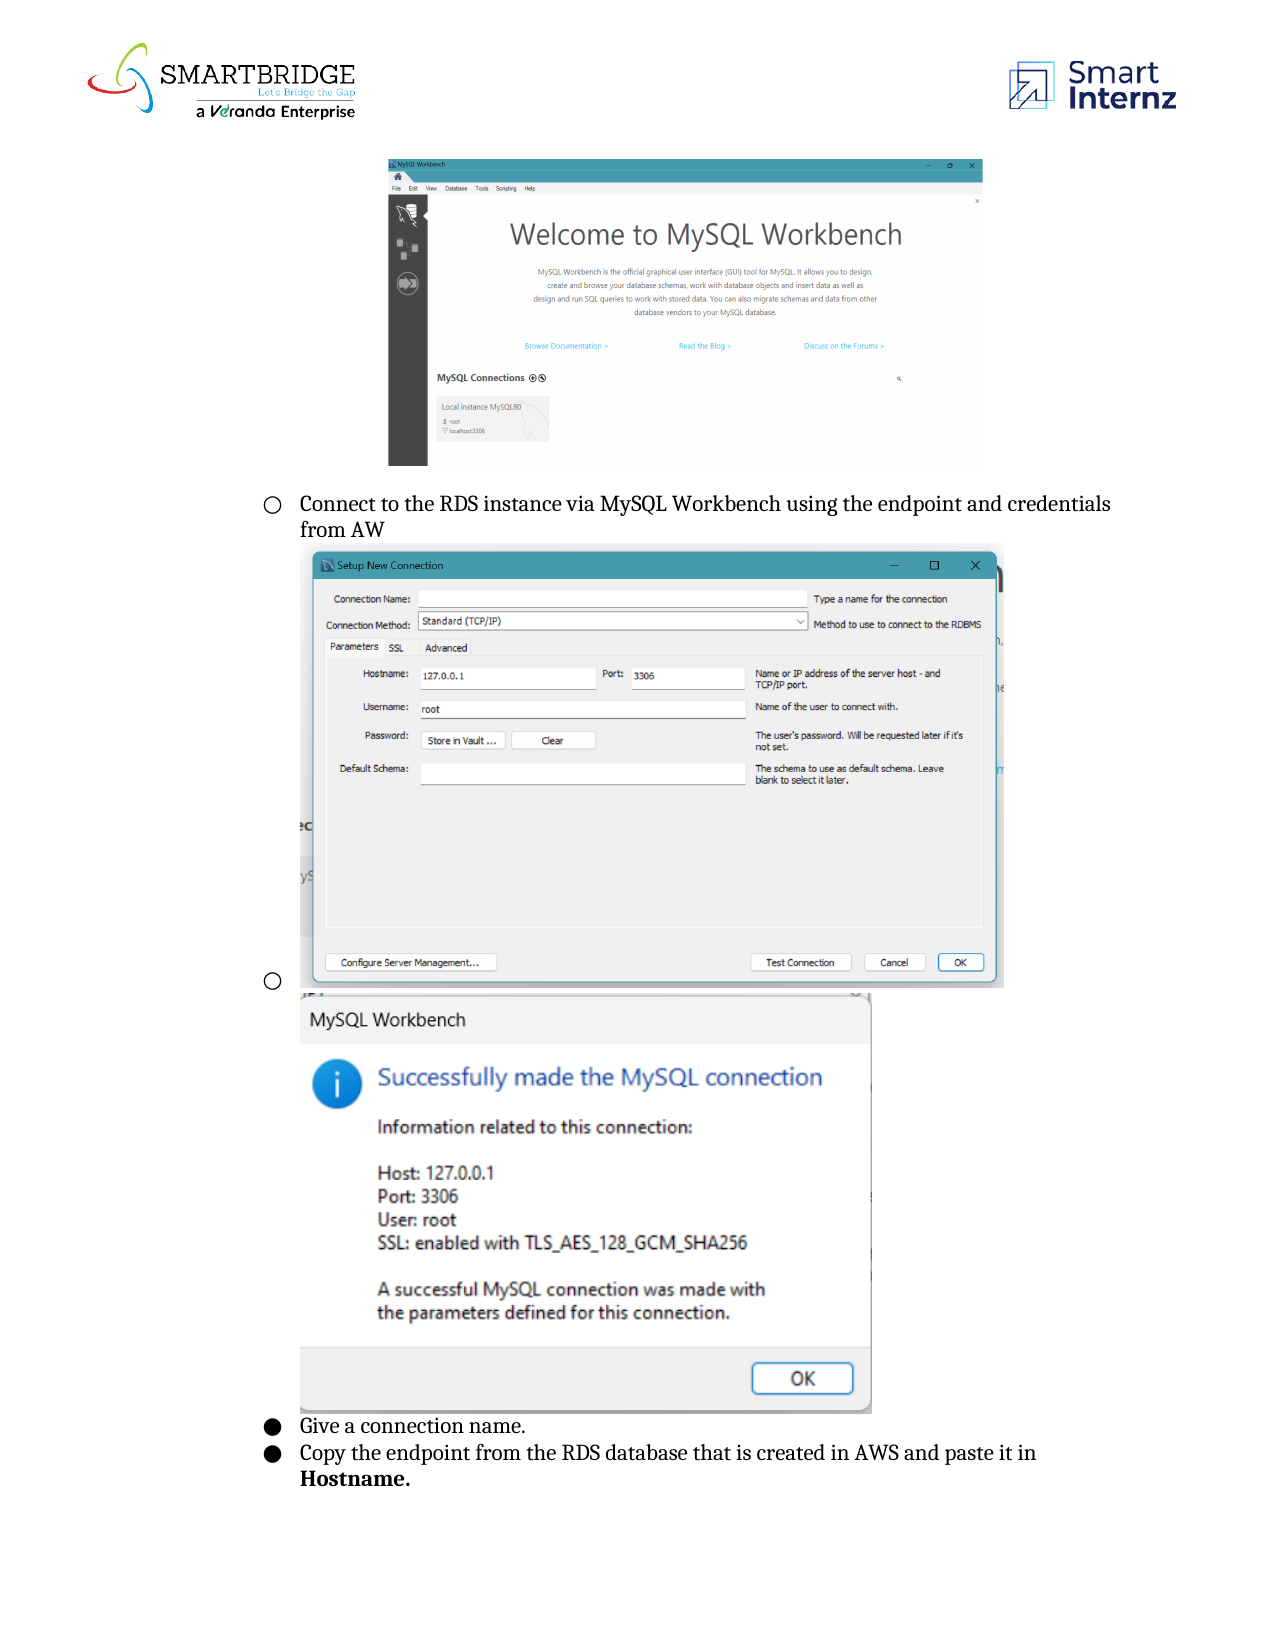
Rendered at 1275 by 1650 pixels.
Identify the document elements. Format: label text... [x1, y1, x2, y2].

picture [300, 993, 872, 1414]
picture [1004, 61, 1181, 109]
list Give a connection name. [262, 1413, 1125, 1439]
picture [300, 543, 1004, 988]
picture [73, 20, 370, 142]
list Connect to the RDS instance via MySQL Workbench using the endpoint and credentials from AW [262, 490, 1125, 543]
picture [388, 159, 983, 466]
list Copy the endpoint from the RDS database that is created in AWS and paste it in Hostname. [262, 1439, 1125, 1492]
